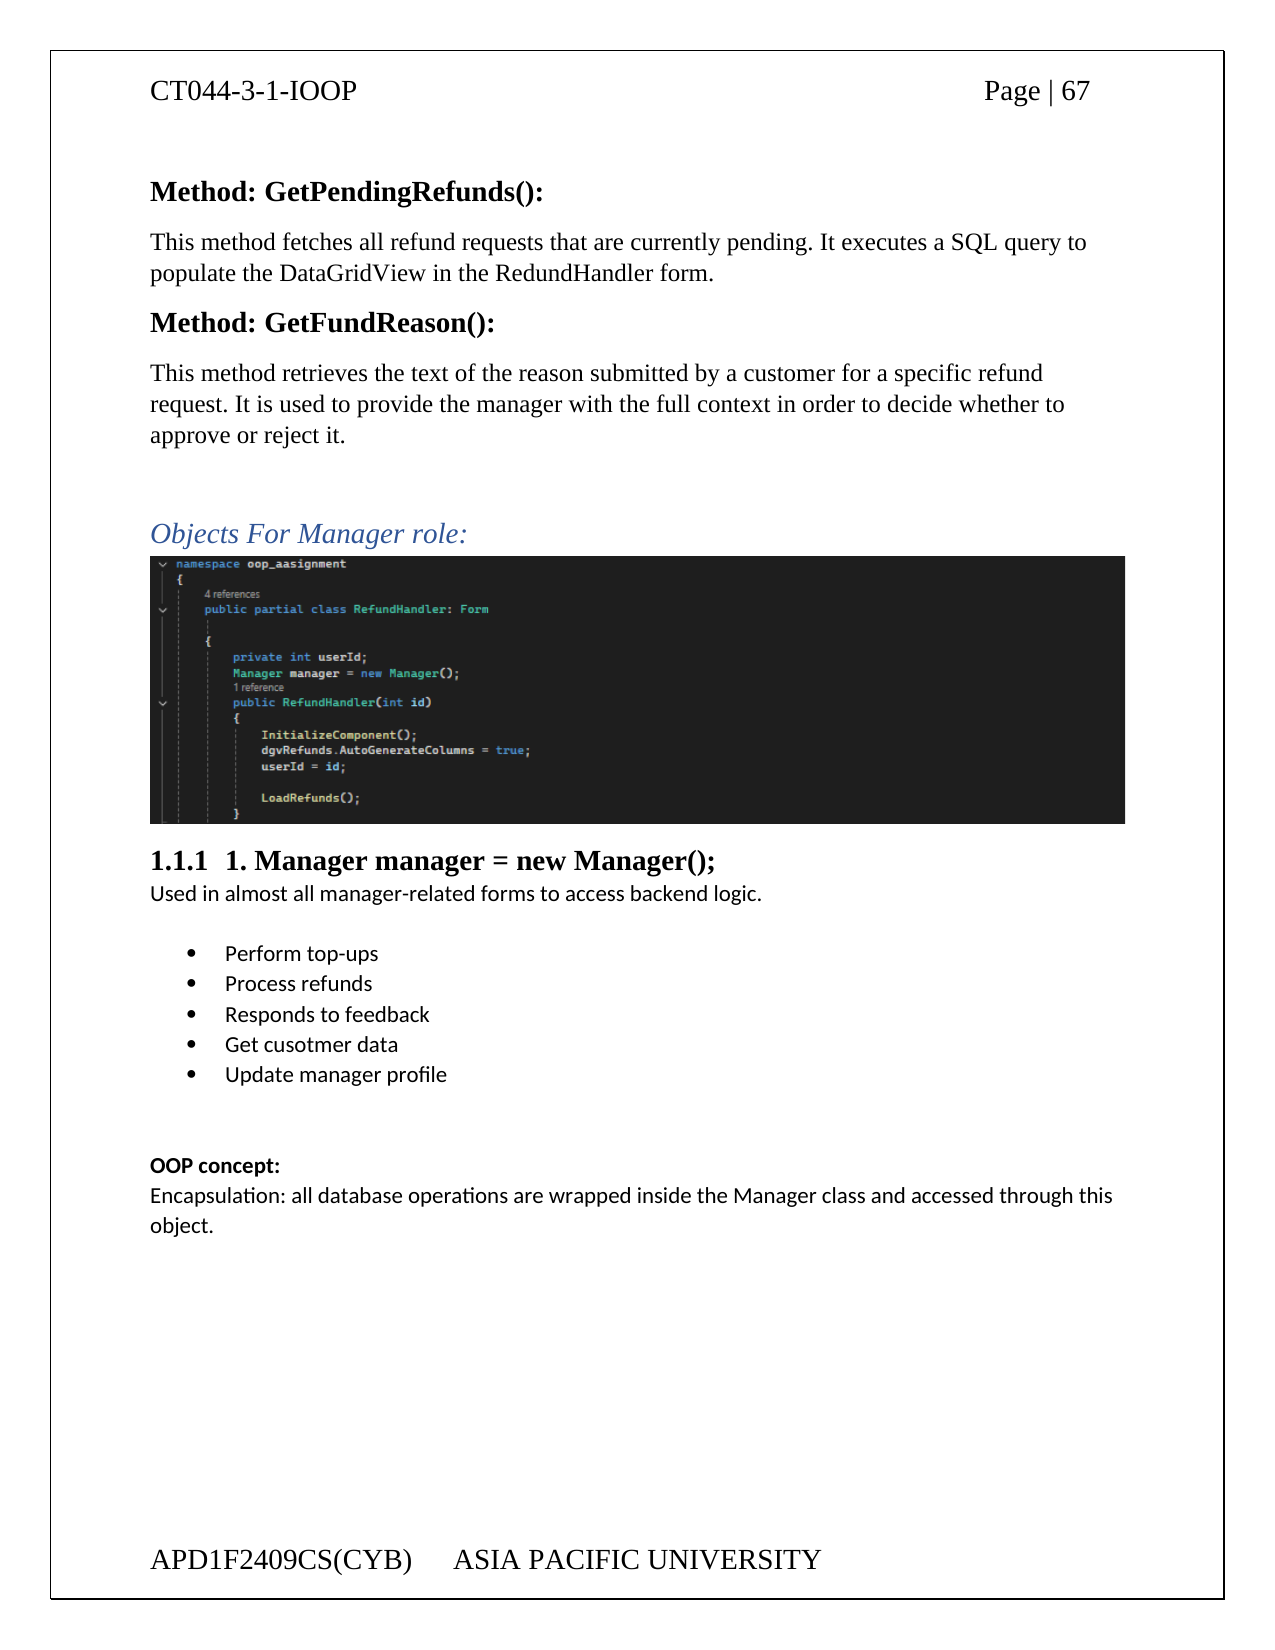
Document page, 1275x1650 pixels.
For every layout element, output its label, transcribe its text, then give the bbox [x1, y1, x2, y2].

list Perform top-ups [187, 939, 1124, 967]
list Update manager profile [187, 1060, 1124, 1088]
text Method: GetFundReason(): [150, 306, 1124, 339]
subtitle 1. Manager manager = new Manager(); [150, 843, 1124, 876]
text OOP concept: [150, 1151, 1124, 1179]
text Used in almost all manager-related forms to access backend logic. [150, 879, 1124, 937]
subtitle Objects For Manager role: [150, 516, 1124, 549]
text This method retrieves the text of the reason submitted by a customer for a specific refund request. It is used to provide the manager with the full context in order to decide whether to approve or reject it. [150, 358, 1124, 449]
list Get cusotmer data [187, 1030, 1124, 1058]
text Method: GetPendingRefunds(): [150, 174, 1124, 208]
text This method fetches all refund requests that are currently pending. It executes a SQL query to populate the DataGridView in the RedundHandler form. [150, 227, 1124, 287]
list Responds to feedback [187, 1000, 1124, 1028]
list Process refunds [187, 969, 1124, 997]
picture [150, 556, 1125, 824]
text Encapsulation: all database operations are wrapped inside the Manager class and accessed through this object. [150, 1181, 1124, 1239]
